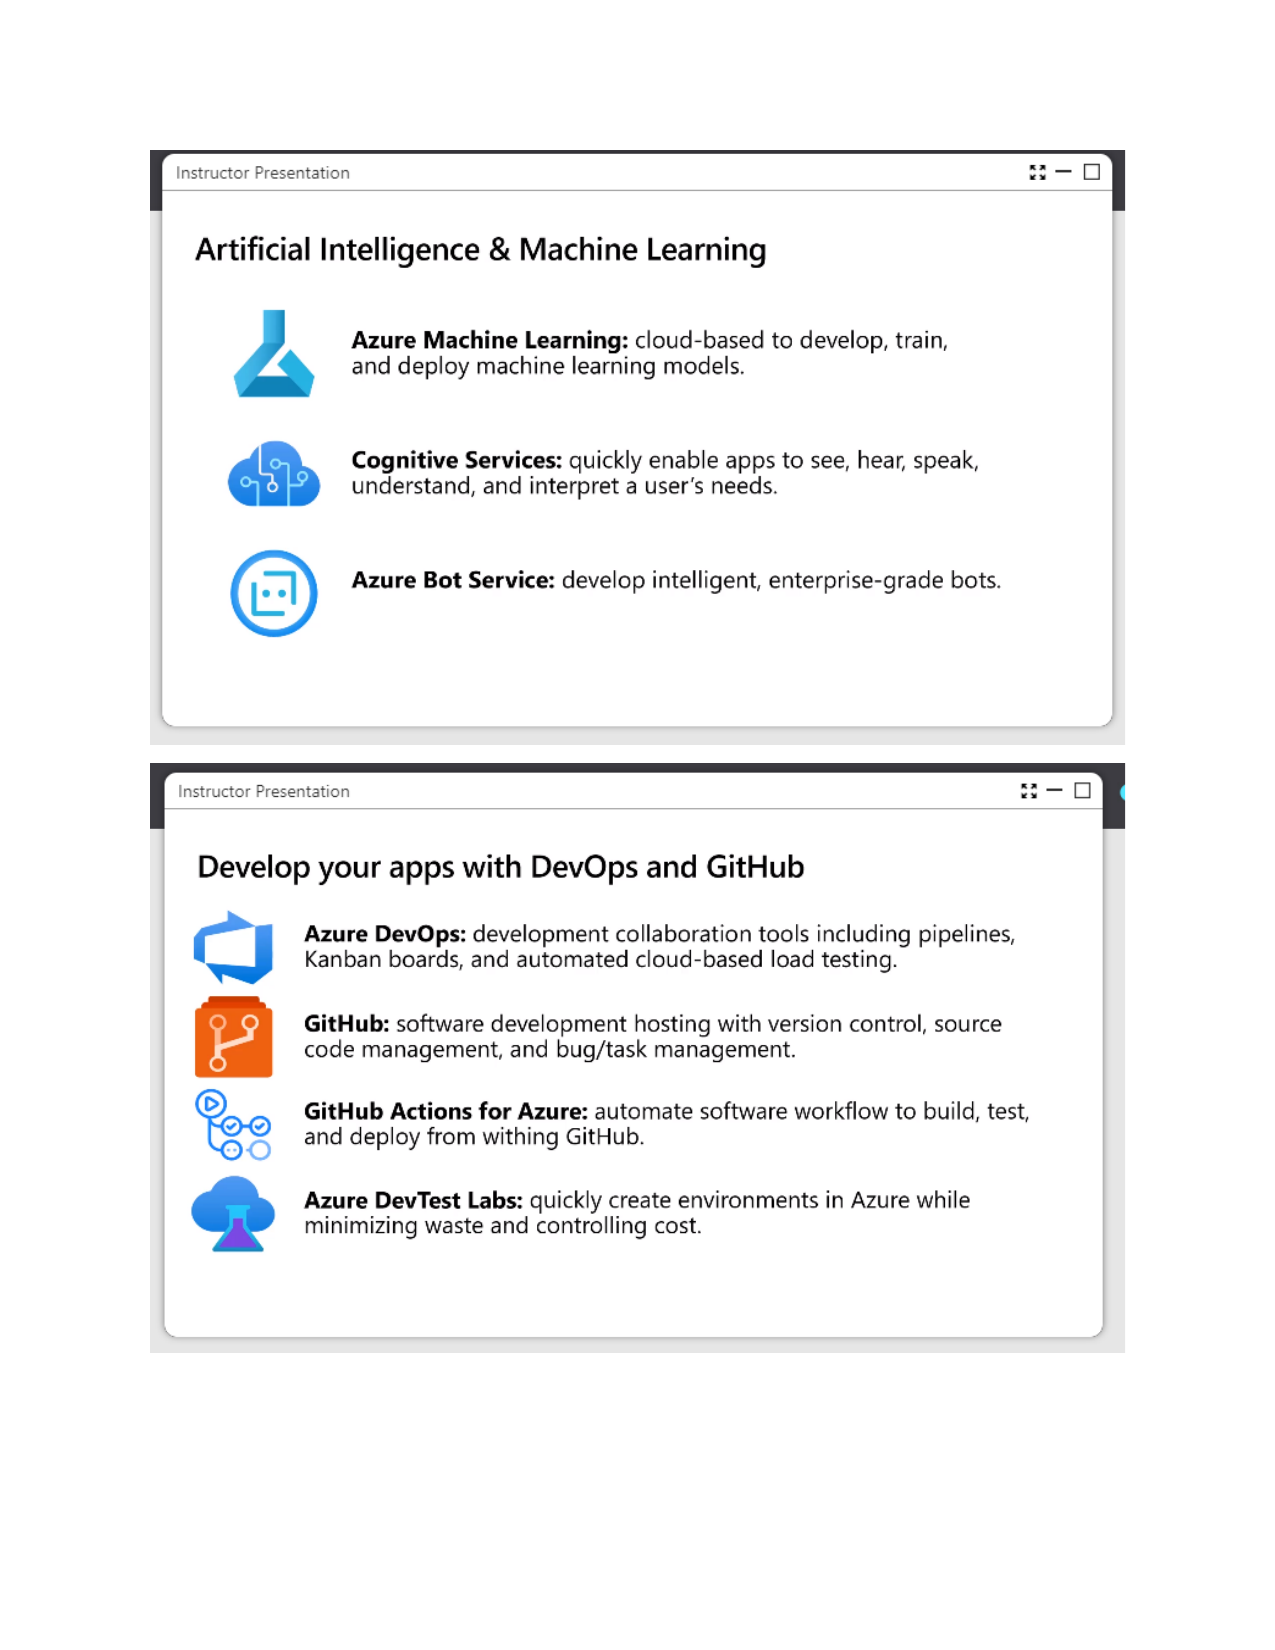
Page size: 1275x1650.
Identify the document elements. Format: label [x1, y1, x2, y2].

picture [150, 763, 1125, 1353]
picture [150, 150, 1125, 745]
